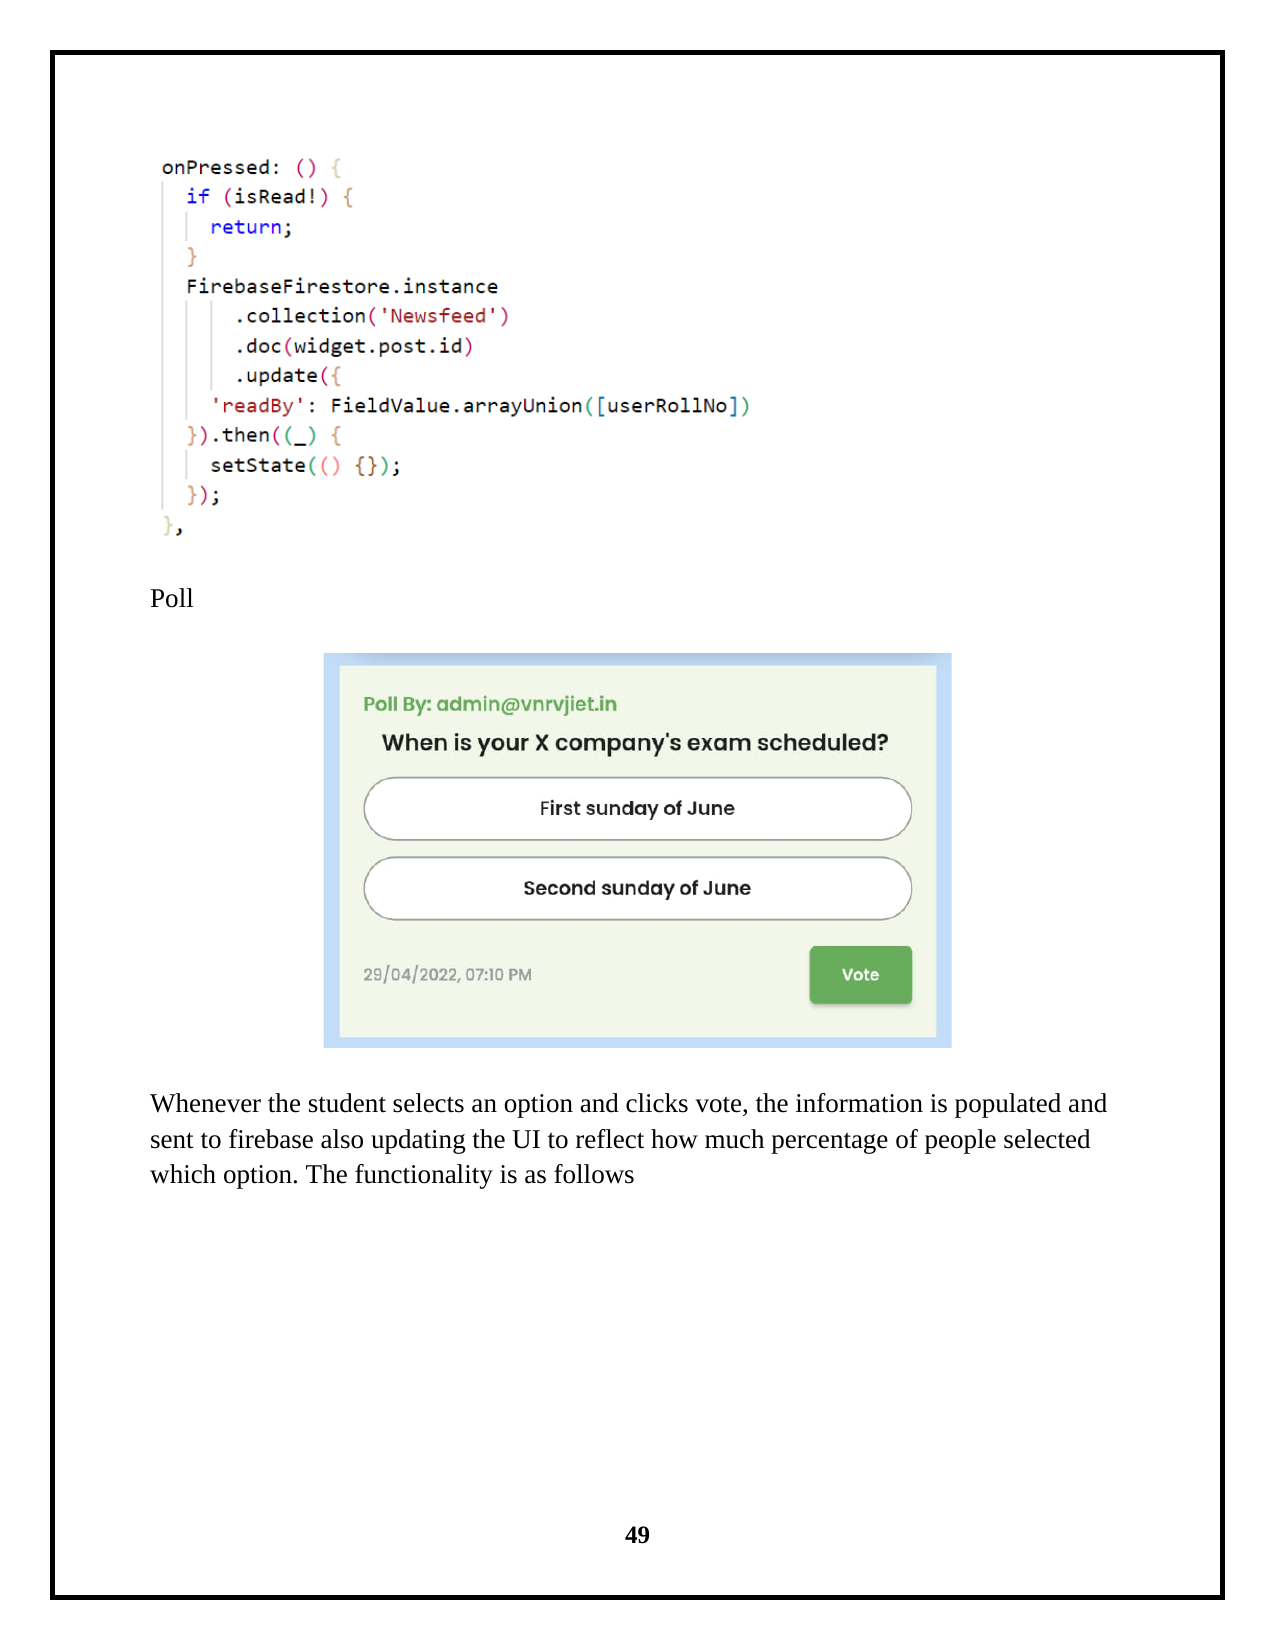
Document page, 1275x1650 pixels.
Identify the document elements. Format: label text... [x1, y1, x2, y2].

text Poll [150, 582, 1125, 613]
text Whenever the student selects an option and clicks vote, the information is populated and sent to firebase also updating the UI to reflect how much percentage of people selected which option. The functionality is as follows [150, 1087, 1125, 1190]
picture [150, 150, 768, 543]
picture [323, 653, 952, 1048]
